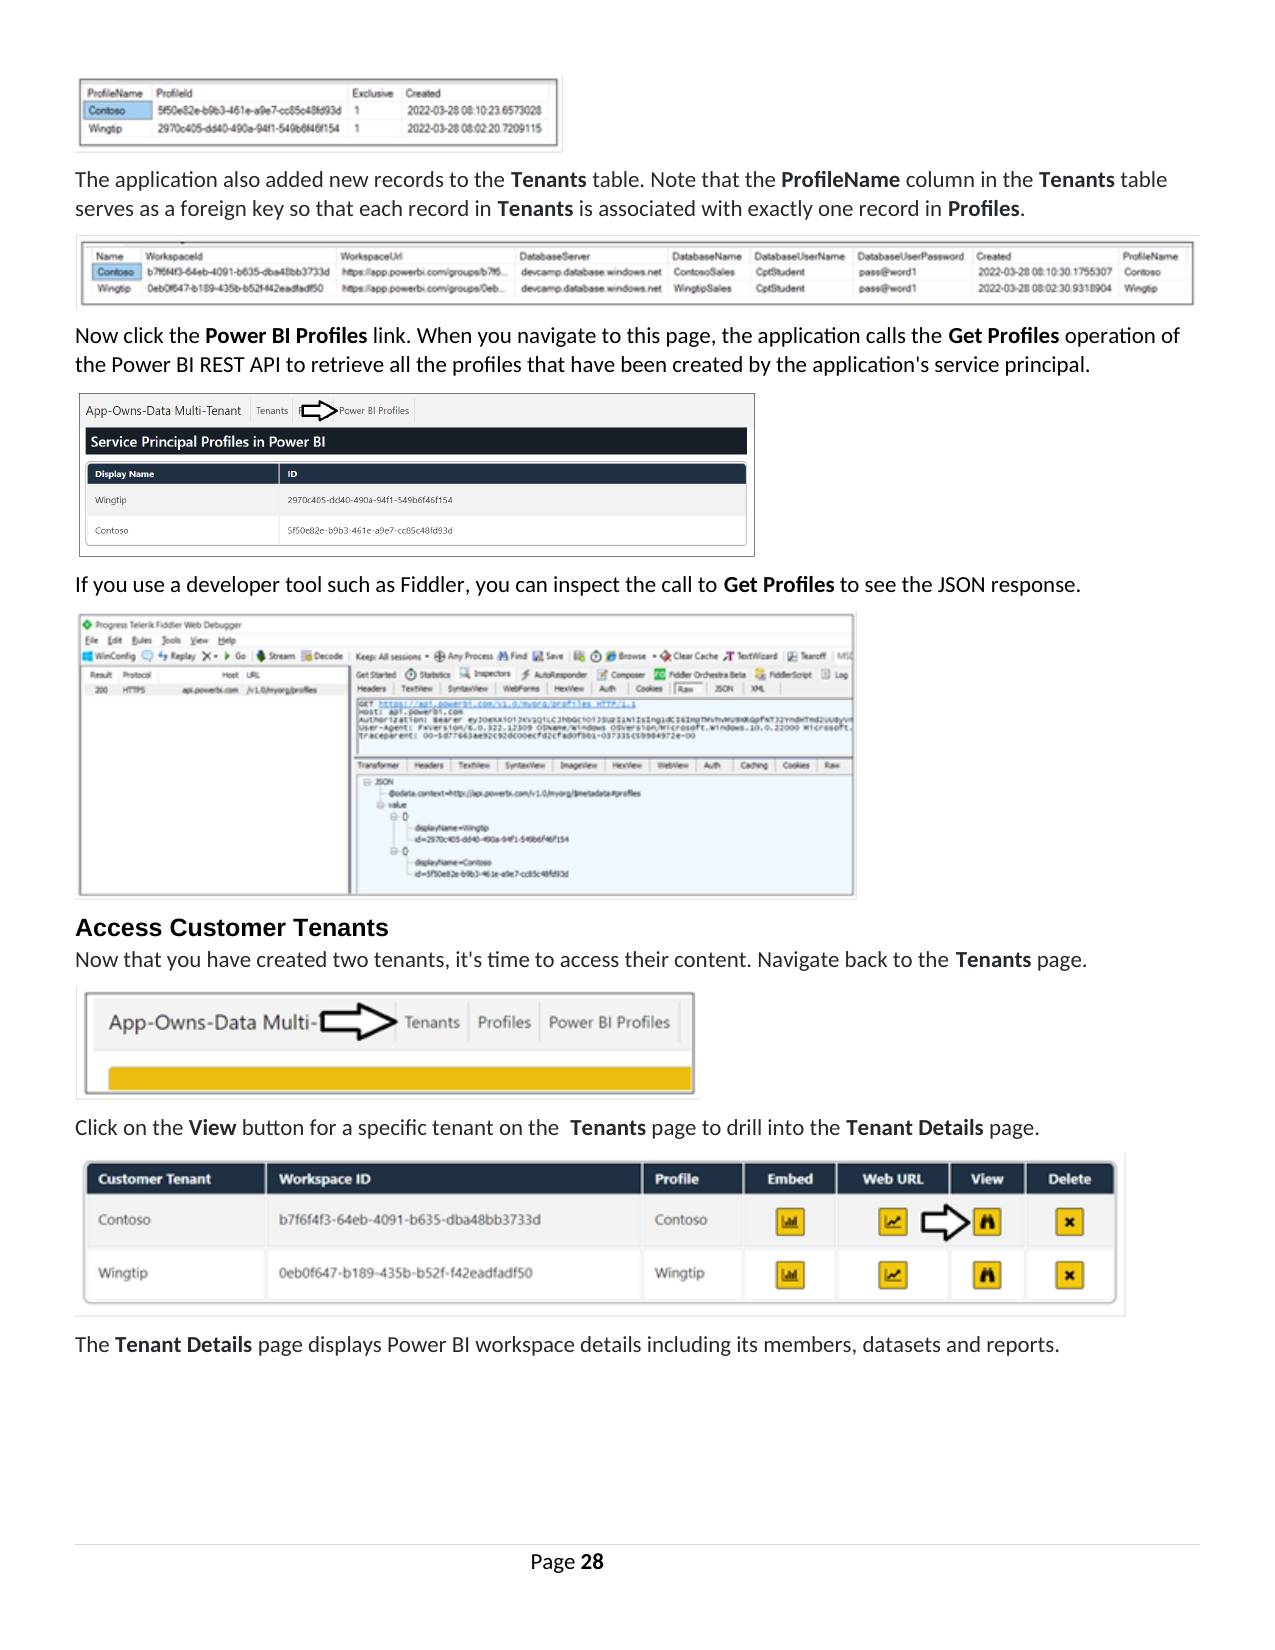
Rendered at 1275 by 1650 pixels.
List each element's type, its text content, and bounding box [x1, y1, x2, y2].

text The application also added new records to the Tenants table. Note that the ProfileName column in the Tenants table serves as a foreign key so that each record in Tenants is associated with exactly one record in Profiles. [75, 166, 1200, 222]
picture [75, 611, 858, 901]
text If you use a developer tool such as Fiddler, you can inspect the call to Get Profiles to see the JSON response. [75, 571, 1200, 599]
subtitle Access Customer Tenants [75, 913, 1200, 941]
picture [75, 390, 757, 559]
text Click on the View button for a specific tenant on the Tenants page to drill into the Tenant Details page. [75, 1113, 1200, 1141]
picture [75, 986, 700, 1101]
text Now that you have created two tenants, it's time to access their content. Navigate back to the Tenants page. [75, 946, 1200, 974]
picture [75, 75, 564, 154]
picture [75, 234, 1200, 310]
picture [75, 1153, 1127, 1318]
text The Tenant Details page displays Power BI workspace details including its members, datasets and reports. [75, 1330, 1200, 1358]
text Now click the Power BI Profiles link. When you navigate to this page, the application calls the Get Profiles operation of the Power BI REST API to retrieve all the profiles that have been created by the application's service principal. [75, 322, 1200, 378]
